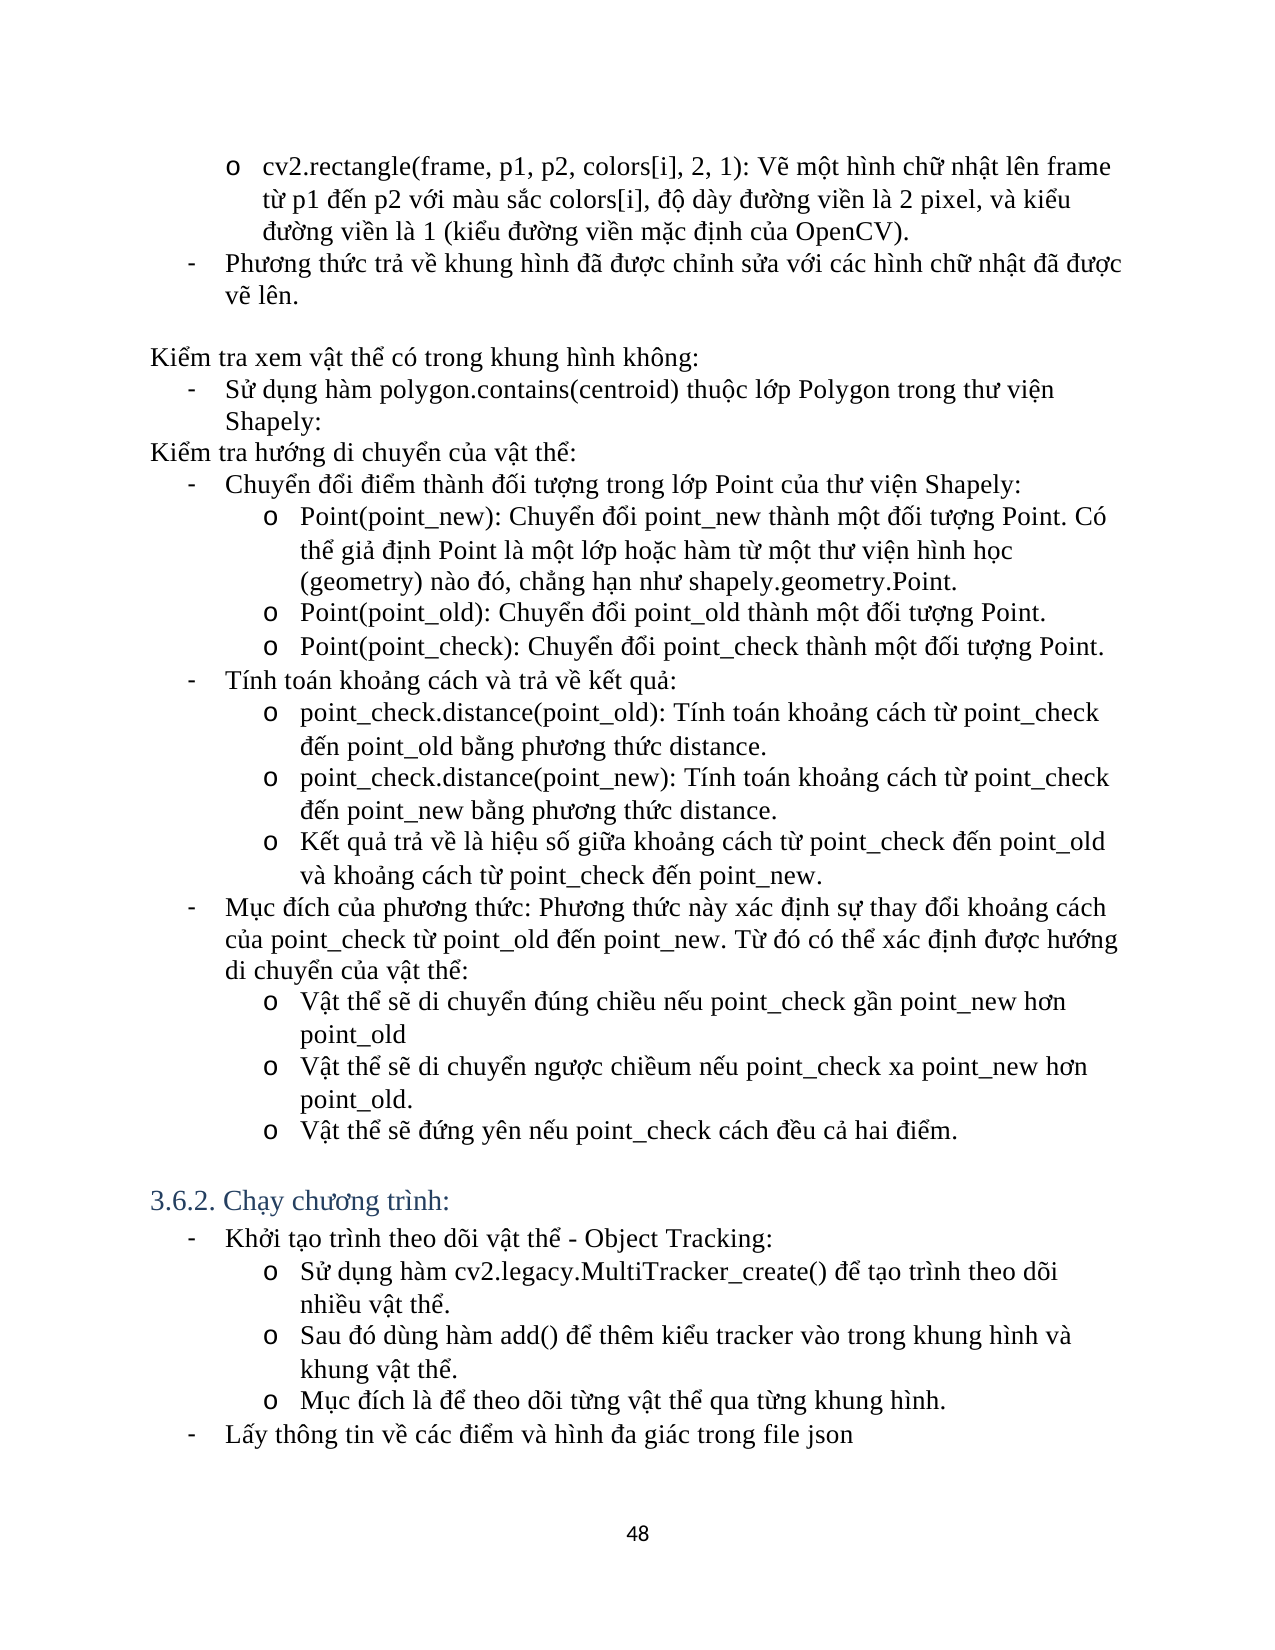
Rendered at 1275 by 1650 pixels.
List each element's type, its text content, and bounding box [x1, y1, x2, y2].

list Vật thể sẽ di chuyển ngược chiềum nếu point_check xa point_new hơn point_old. [262, 1050, 1125, 1114]
list Tính toán khoảng cách và trả về kết quả: [187, 663, 1125, 696]
list Mục đích là để theo dõi từng vật thể qua từng khung hình. [262, 1384, 1125, 1417]
list Chuyển đổi điểm thành đối tượng trong lớp Point của thư viện Shapely: [187, 467, 1125, 501]
list Point(point_new): Chuyển đổi point_new thành một đối tượng Point. Có thể giả định Point là một lớp hoặc hàm từ một thư viện hình học (geometry) nào đó, chẳng hạn như shapely.geometry.Point. [262, 501, 1125, 596]
list Khởi tạo trình theo dõi vật thể - Object Tracking: [187, 1222, 1125, 1255]
list Mục đích của phương thức: Phương thức này xác định sự thay đổi khoảng cách của point_check từ point_old đến point_new. Từ đó có thể xác định được hướng di chuyển của vật thể: [187, 890, 1125, 985]
list cv2.rectangle(frame, p1, p2, colors[i], 2, 1): Vẽ một hình chữ nhật lên frame từ p1 đến p2 với màu sắc colors[i], độ dày đường viền là 2 pixel, và kiểu đường viền là 1 (kiểu đường viền mặc định của OpenCV). [225, 150, 1125, 246]
list Phương thức trả về khung hình đã được chỉnh sửa với các hình chữ nhật đã được vẽ lên. [187, 246, 1125, 310]
list Point(point_check): Chuyển đổi point_check thành một đối tượng Point. [262, 630, 1125, 663]
list point_check.distance(point_old): Tính toán khoảng cách từ point_check đến point_old bằng phương thức distance. [262, 696, 1125, 761]
list Sau đó dùng hàm add() để thêm kiểu tracker vào trong khung hình và khung vật thể. [262, 1319, 1125, 1384]
list Point(point_old): Chuyển đổi point_old thành một đối tượng Point. [262, 596, 1125, 630]
list Vật thể sẽ di chuyển đúng chiều nếu point_check gần point_new hơn point_old [262, 985, 1125, 1050]
subtitle 3.6.2. Chạy chương trình: [150, 1183, 1125, 1217]
list Kết quả trả về là hiệu số giữa khoảng cách từ point_check đến point_old và khoảng cách từ point_check đến point_new. [262, 825, 1125, 890]
list Lấy thông tin về các điểm và hình đa giác trong file json [187, 1417, 1125, 1450]
text Kiểm tra hướng di chuyển của vật thể: [150, 436, 1125, 467]
list point_check.distance(point_new): Tính toán khoảng cách từ point_check đến point_new bằng phương thức distance. [262, 761, 1125, 825]
list Vật thể sẽ đứng yên nếu point_check cách đều cả hai điểm. [262, 1114, 1125, 1148]
list Sử dụng hàm polygon.contains(centroid) thuộc lớp Polygon trong thư viện Shapely: [187, 372, 1125, 436]
list Sử dụng hàm cv2.legacy.MultiTracker_create() để tạo trình theo dõi nhiều vật thể. [262, 1255, 1125, 1319]
text Kiểm tra xem vật thể có trong khung hình không: [150, 341, 1125, 372]
